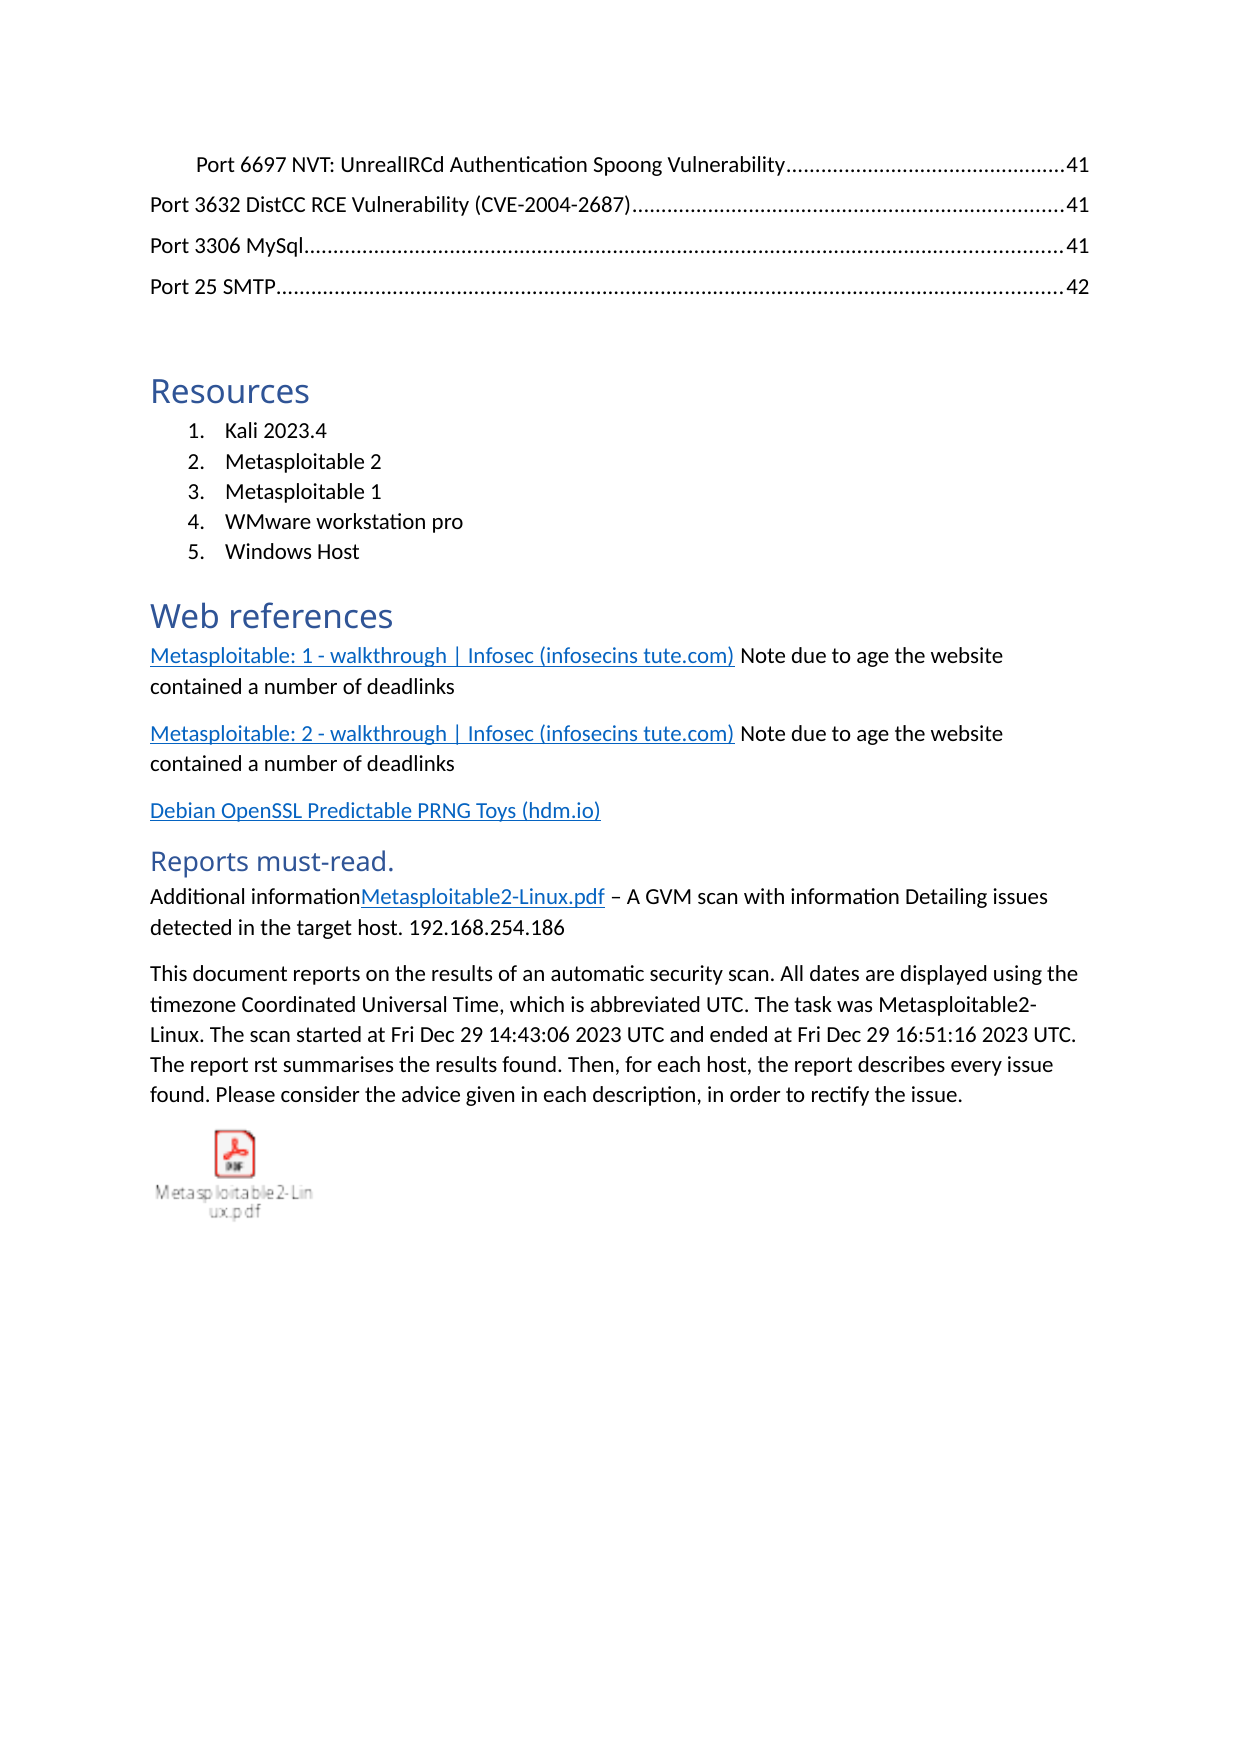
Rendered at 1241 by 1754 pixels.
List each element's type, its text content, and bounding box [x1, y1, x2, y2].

list Windows Host [187, 537, 1090, 566]
list Kali 2023.4 [187, 417, 1090, 445]
text Port 3632 DistCC RCE Vulnerability (CVE-2004-2687) 41 [150, 191, 1090, 219]
list WMware workstation pro [187, 507, 1090, 535]
text Port 25 SMTP 42 [150, 272, 1090, 300]
text Metasploitable: 2 - walkthrough | Infosec (infosecins tute.com) Note due to age the website contained a number of deadlinks [150, 719, 1090, 777]
subtitle Resources [150, 368, 1090, 413]
text Port 3306 MySql 41 [150, 231, 1090, 259]
text This document reports on the results of an automatic security scan. All dates are displayed using the timezone Coordinated Universal Time, which is abbreviated UTC. The task was Metasploitable2-Linux. The scan started at Fri Dec 29 14:43:06 2023 UTC and ended at Fri Dec 29 16:51:16 2023 UTC. The report rst summarises the results found. Then, for each host, the report describes every issue found. Please consider the advice given in each description, in order to rectify the issue. [150, 959, 1090, 1108]
subtitle Reports must-read. [150, 843, 1090, 879]
text Debian OpenSSL Predictable PRNG Toys (hdm.io) [150, 796, 1090, 824]
text Additional informationMetasploitable2-Linux.pdf – A GVM scan with information Detailing issues detected in the target host. 192.168.254.186 [150, 882, 1090, 941]
list Metasploitable 1 [187, 477, 1090, 505]
text Port 6697 NVT: UnrealIRCd Authentication Spoong Vulnerability 41 [196, 150, 1090, 178]
list Metasploitable 2 [187, 447, 1090, 475]
subtitle Web references [150, 593, 1090, 638]
text Metasploitable: 1 - walkthrough | Infosec (infosecins tute.com) Note due to age the website contained a number of deadlinks [150, 642, 1090, 700]
